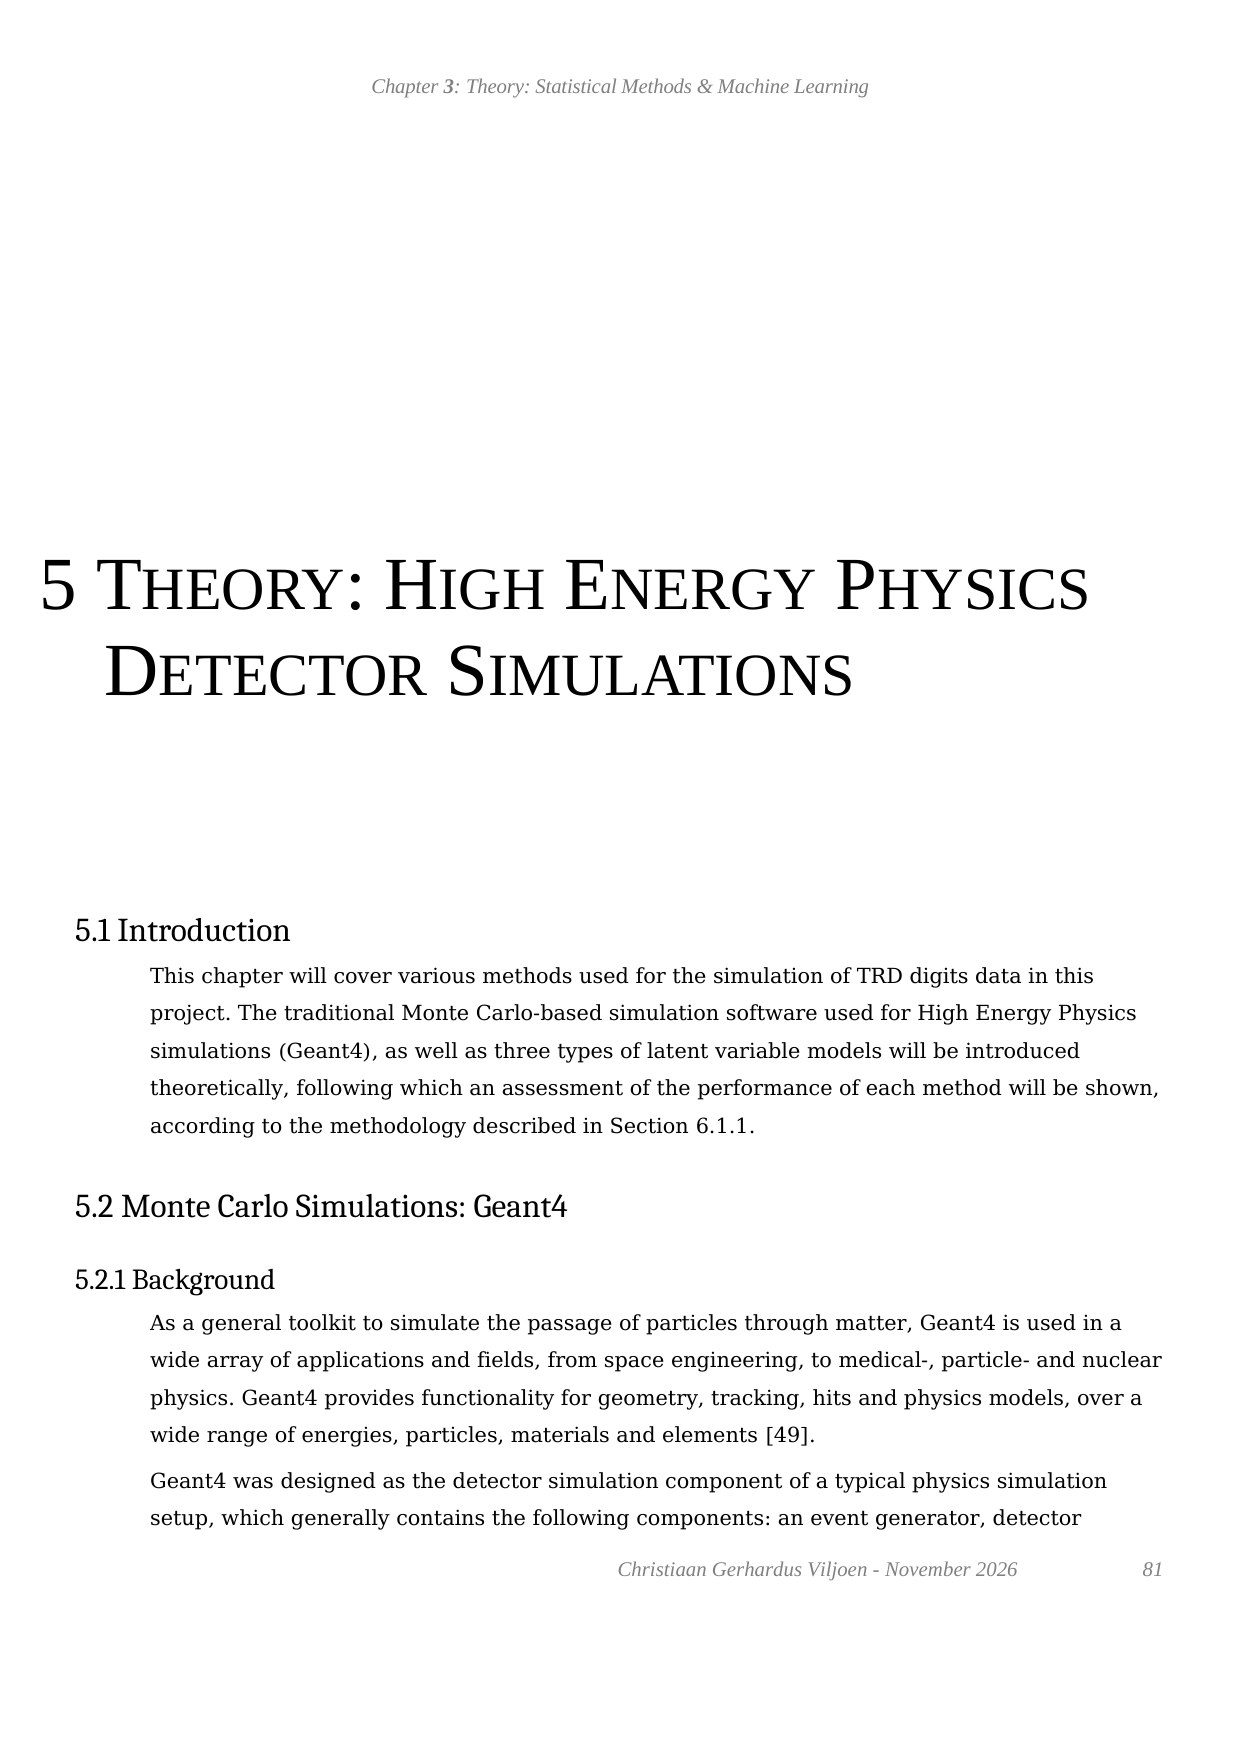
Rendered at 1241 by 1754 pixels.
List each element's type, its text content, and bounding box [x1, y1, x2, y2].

subtitle Introduction [75, 912, 1165, 950]
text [150, 1468, 1165, 1530]
text This chapter will cover various methods used for the simulation of TRD digits data in this project. The traditional Monte Carlo-based simulation software used for High Energy Physics simulations (Geant4), as well as three types of latent variable models will be introduced theoretically, following which an assessment of the performance of each method will be shown, according to the methodology described in Section 6.1.1. [150, 962, 1165, 1137]
subtitle Background [75, 1263, 1165, 1297]
text As a general toolkit to simulate the passage of particles through matter, Geant4 is used in a wide array of applications and fields, from space engineering, to medical-, particle- and nuclear physics. Geant4 provides functionality for geometry, tracking, hits and physics models, over a wide range of energies, particles, materials and elements . [150, 1309, 1165, 1447]
subtitle Monte Carlo Simulations: Geant4 [75, 1187, 1165, 1226]
subtitle Theory: High Energy Physics Detector Simulations [39, 539, 1165, 712]
